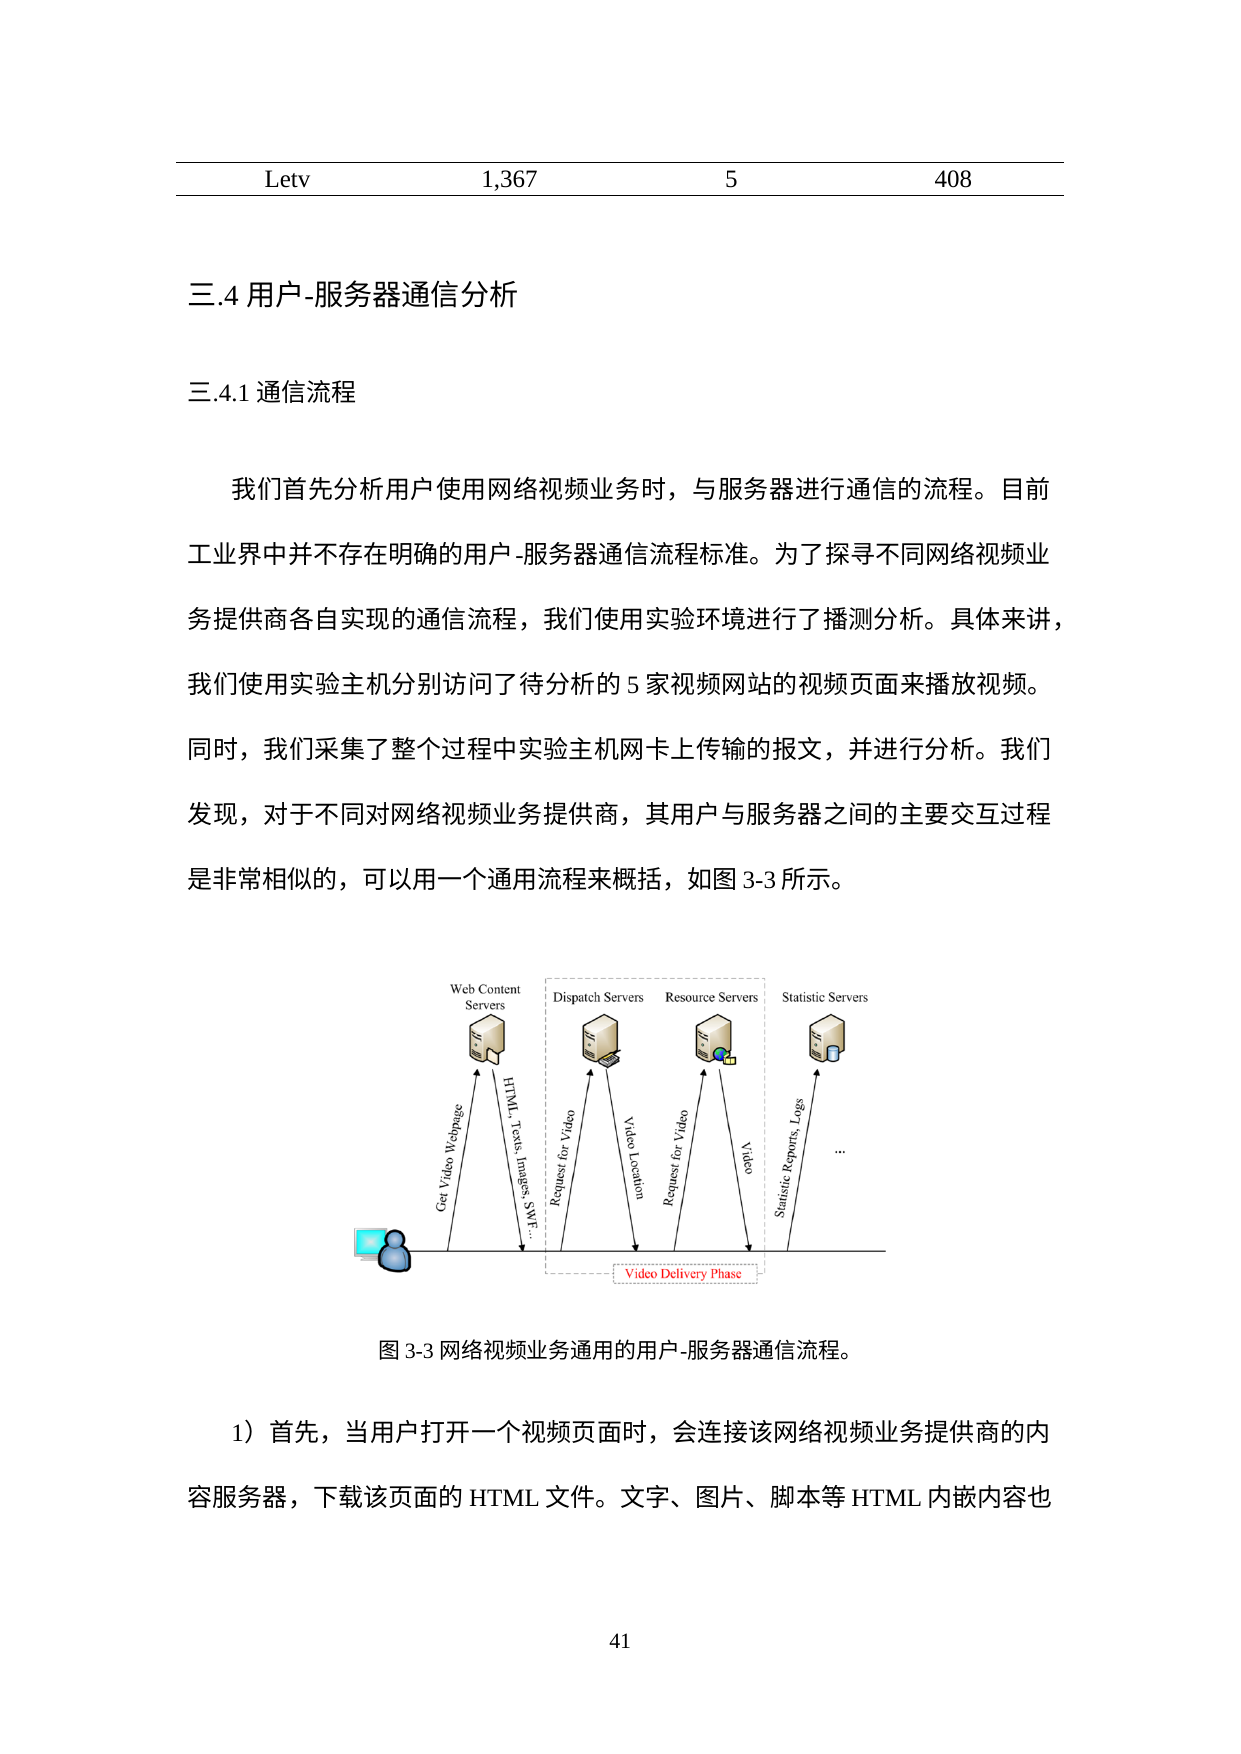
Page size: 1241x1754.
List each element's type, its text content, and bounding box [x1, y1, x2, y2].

text 通信流程 [187, 358, 1053, 423]
table_cell Letv [176, 163, 398, 194]
table_cell 5 [620, 163, 842, 194]
table_cell 408 [842, 163, 1064, 194]
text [187, 1398, 1053, 1528]
table_cell 1,367 [398, 163, 620, 194]
text 用户-服务器通信分析 [187, 261, 1053, 326]
text 我们首先分析用户使用网络视频业务时，与服务器进行通信的流程。目前工业界中并不存在明确的用户-服务器通信流程标准。为了探寻不同网络视频业务提供商各自实现的通信流程，我们使用实验环境进行了播测分析。具体来讲，我们使用实验主机分别访问了待分析的5家视频网站的视频页面来播放视频。同时，我们采集了整个过程中实验主机网卡上传输的报文，并进行分析。我们发现，对于不同对网络视频业务提供商，其用户与服务器之间的主要交互过程是非常相似的，可以用一个通用流程来概括，如图3-3所示。 [187, 456, 1053, 911]
picture [354, 943, 886, 1319]
text 图3-3 网络视频业务通用的用户-服务器通信流程。 [187, 1333, 1053, 1366]
